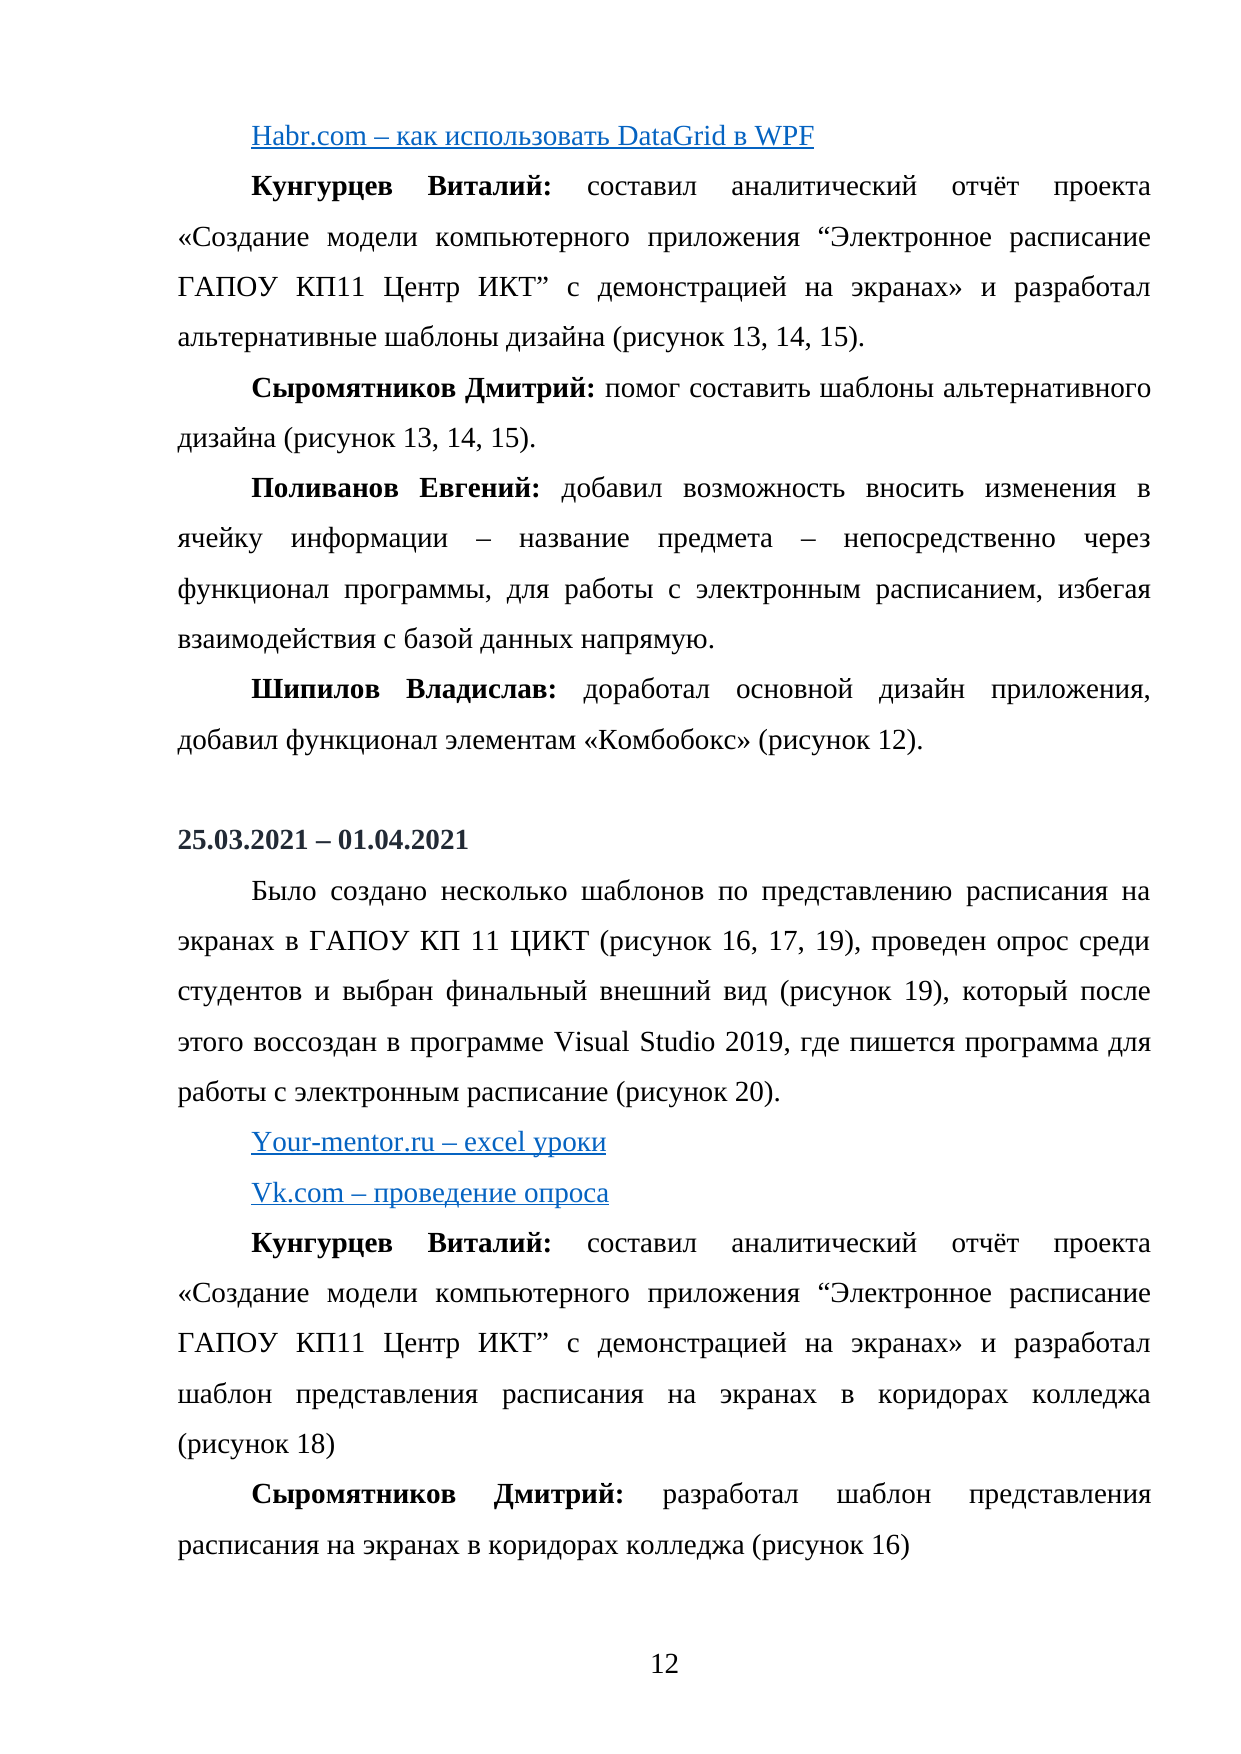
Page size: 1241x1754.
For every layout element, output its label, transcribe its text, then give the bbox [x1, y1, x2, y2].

text Кунгурцев Виталий: составил аналитический отчёт проекта «Создание модели компьютерного приложения “Электронное расписание ГАПОУ КП11 Центр ИКТ” с демонстрацией на экранах» и разработал шаблон представления расписания на экранах в коридорах колледжа (рисунок 18) [177, 1225, 1152, 1460]
text Your-mentor.ru – excel уроки [177, 1124, 1152, 1158]
text Кунгурцев Виталий: составил аналитический отчёт проекта «Создание модели компьютерного приложения “Электронное расписание ГАПОУ КП11 Центр ИКТ” с демонстрацией на экранах» и разработал альтернативные шаблоны дизайна (рисунок 13, 14, 15). [177, 168, 1152, 353]
text Поливанов Евгений: добавил возможность вносить изменения в ячейку информации – название предмета – непосредственно через функционал программы, для работы с электронным расписанием, избегая взаимодействия с базой данных напрямую. [177, 470, 1152, 655]
text Было создано несколько шаблонов по представлению расписания на экранах в ГАПОУ КП 11 ЦИКТ (рисунок 16, 17, 19), проведен опрос среди студентов и выбран финальный внешний вид (рисунок 19), который после этого воссоздан в программе Visual Studio 2019, где пишется программа для работы с электронным расписание (рисунок 20). [177, 873, 1152, 1108]
text Habr.com – как использовать DataGrid в WPF [177, 118, 1152, 152]
text Vk.com – проведение опроса [177, 1175, 1152, 1208]
text Сыромятников Дмитрий: помог составить шаблоны альтернативного дизайна (рисунок 13, 14, 15). [177, 370, 1152, 453]
text Шипилов Владислав: доработал основной дизайн приложения, добавил функционал элементам «Комбобокс» (рисунок 12). [177, 672, 1152, 755]
text Сыромятников Дмитрий: разработал шаблон представления расписания на экранах в коридорах колледжа (рисунок 16) [177, 1477, 1152, 1560]
text 25.03.2021 – 01.04.2021 [177, 822, 1152, 856]
